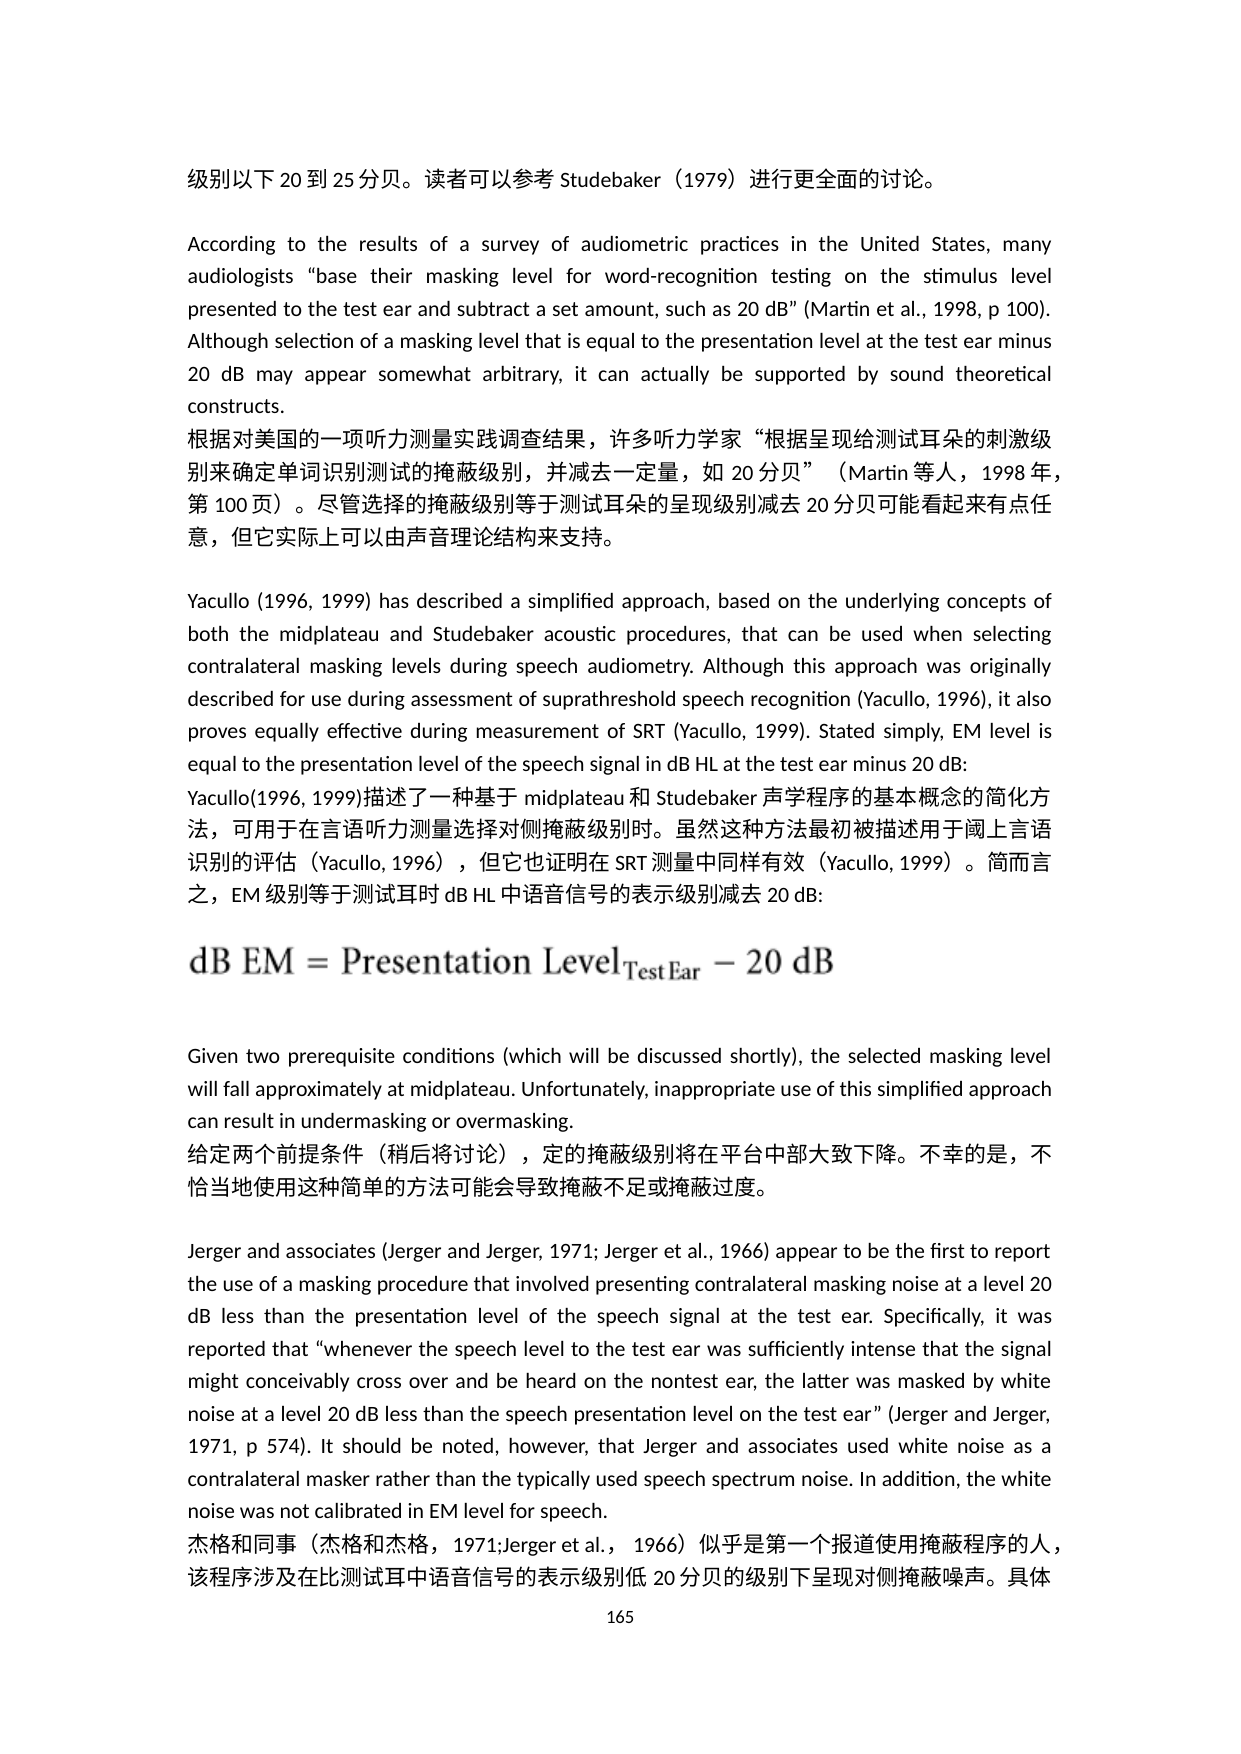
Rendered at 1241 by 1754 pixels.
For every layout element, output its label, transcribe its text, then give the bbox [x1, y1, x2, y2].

picture [187, 942, 841, 989]
text 给定两个前提条件（稍后将讨论），定的掩蔽级别将在平台中部大致下降。不幸的是，不恰当地使用这种简单的方法可能会导致掩蔽不足或掩蔽过度。 [187, 1137, 1053, 1202]
text Jerger and associates (Jerger and Jerger, 1971; Jerger et al., 1966) appear to be the ﬁrst to report the use of a masking procedure that involved presenting contralateral masking noise at a level 20 dB less than the presentation level of the speech signal at the test ear. Speciﬁcally, it was reported that “whenever the speech level to the test ear was sufﬁciently intense that the signal might conceivably cross over and be heard on the nontest ear, the latter was masked by white noise at a level 20 dB less than the speech presentation level on the test ear” (Jerger and Jerger, 1971, p 574). It should be noted, however, that Jerger and associates used white noise as a contralateral masker rather than the typically used speech spectrum noise. In addition, the white noise was not calibrated in EM level for speech. [187, 1234, 1053, 1527]
text Given two prerequisite conditions (which will be discussed shortly), the selected masking level will fall approximately at midplateau. Unfortunately, inappropriate use of this simpliﬁed approach can result in undermasking or overmasking. [187, 1039, 1053, 1137]
text Yacullo (1996, 1999) has described a simpliﬁed approach, based on the underlying concepts of both the midplateau and Studebaker acoustic procedures, that can be used when selecting contralateral masking levels during speech audiometry. Although this approach was originally described for use during assessment of suprathreshold speech recognition (Yacullo, 1996), it also proves equally effective during measurement of SRT (Yacullo, 1999). Stated simply, EM level is equal to the presentation level of the speech signal in dB HL at the test ear minus 20 dB: [187, 584, 1053, 779]
text 根据对美国的一项听力测量实践调查结果，许多听力学家“根据呈现给测试耳朵的刺激级别来确定单词识别测试的掩蔽级别，并减去一定量，如20分贝”（Martin等人，1998年，第100页）。尽管选择的掩蔽级别等于测试耳朵的呈现级别减去20分贝可能看起来有点任意，但它实际上可以由声音理论结构来支持。 [187, 422, 1053, 552]
text Yacullo(1996, 1999)描述了一种基于midplateau和Studebaker声学程序的基本概念的简化方法，可用于在言语听力测量选择对侧掩蔽级别时。虽然这种方法最初被描述用于阈上言语识别的评估（Yacullo, 1996），但它也证明在SRT测量中同样有效（Yacullo, 1999）。简而言之，EM级别等于测试耳时dB HL中语音信号的表示级别减去20 dB: [187, 779, 1053, 909]
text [187, 1527, 1053, 1592]
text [187, 162, 1053, 194]
text According to the results of a survey of audiometric practices in the United States, many audiologists “base their masking level for word-recognition testing on the stimulus level presented to the test ear and subtract a set amount, such as 20 dB” (Martin et al., 1998, p 100). Although selection of a masking level that is equal to the presentation level at the test ear minus 20 dB may appear somewhat arbitrary, it can actually be supported by sound theoretical constructs. [187, 227, 1053, 422]
